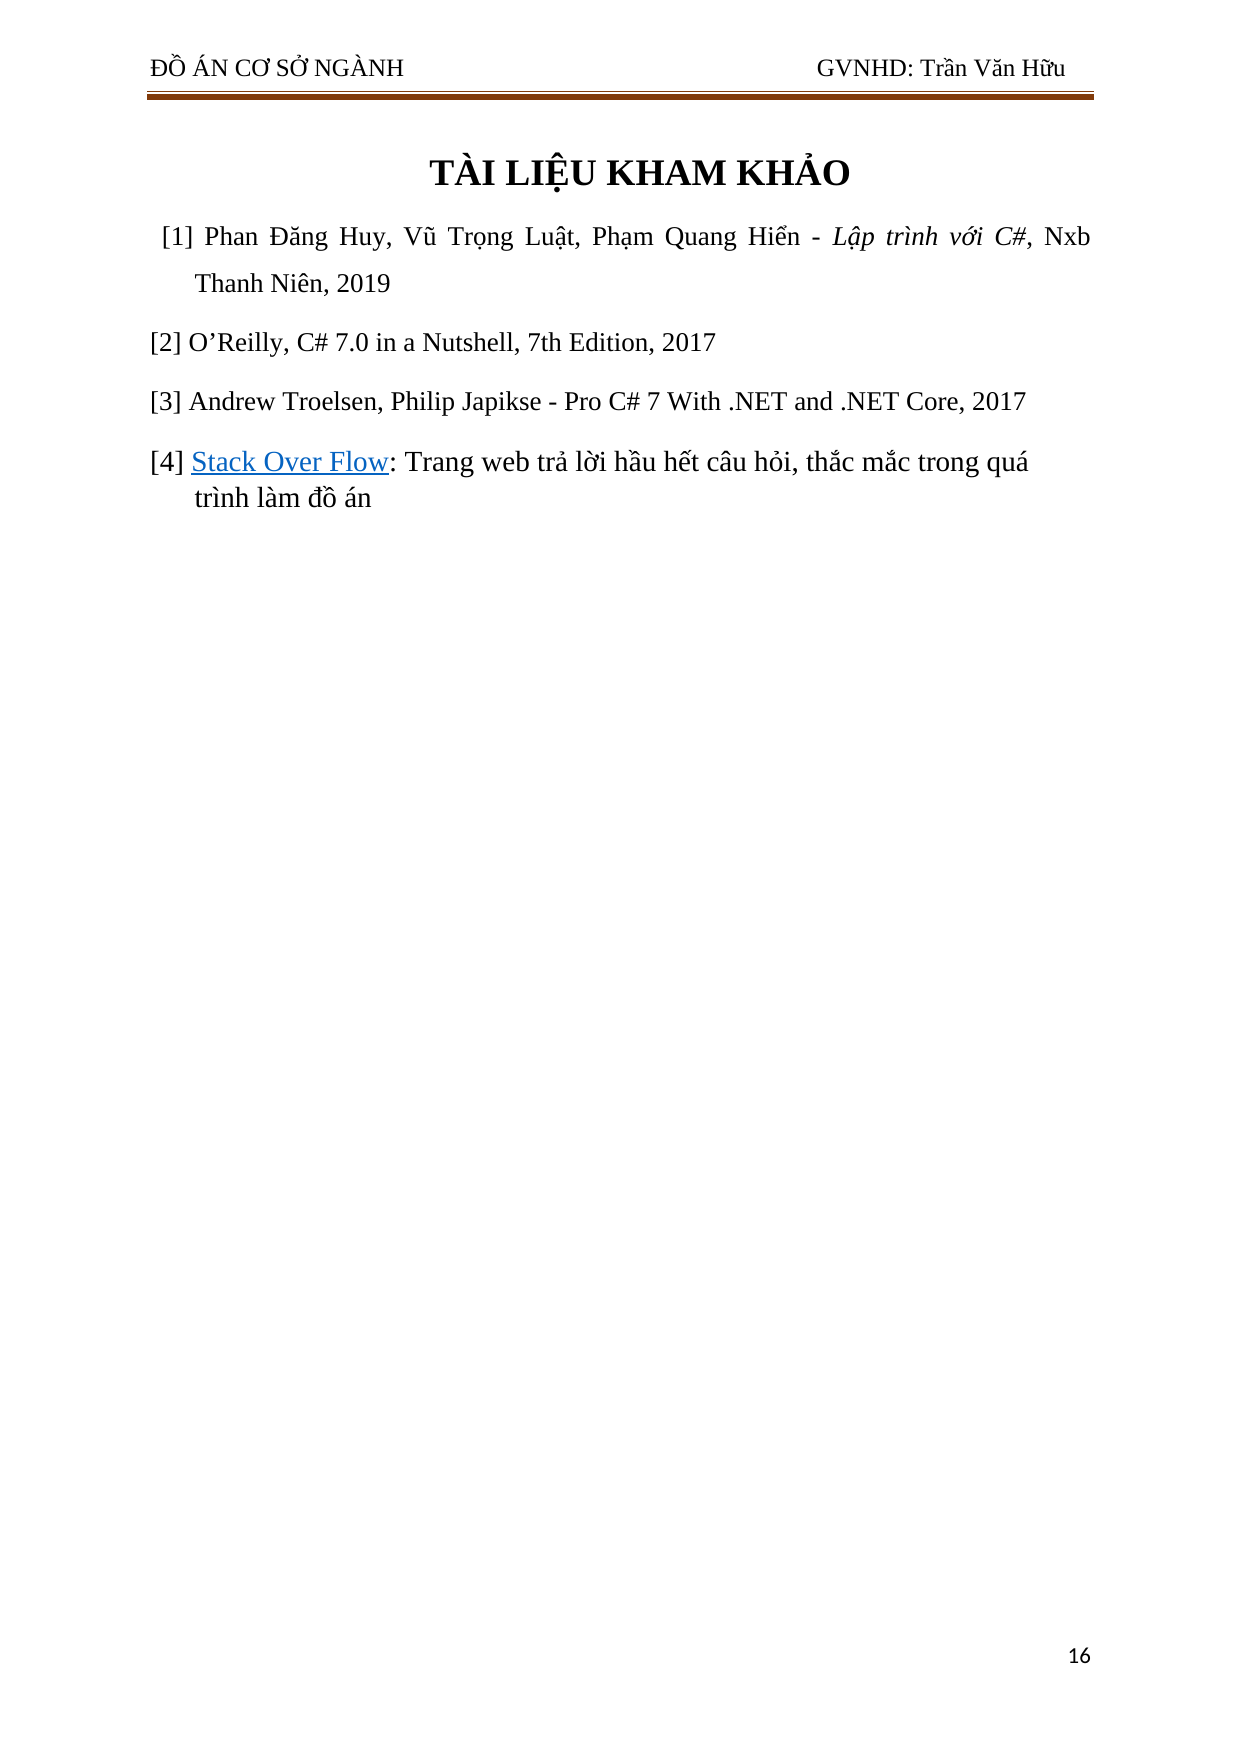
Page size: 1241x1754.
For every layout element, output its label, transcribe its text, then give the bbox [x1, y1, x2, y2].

text [1] Phan Đăng Huy, Vũ Trọng Luật, Phạm Quang Hiển - Lập trình với C#, Nxb Thanh Niên, 2019 [150, 220, 1091, 298]
subtitle TÀI LIỆU KHAM KHẢO [189, 150, 1091, 193]
text [3] Andrew Troelsen, Philip Japikse - Pro C# 7 With .NET and .NET Core, 2017 [150, 385, 1091, 416]
text [2] O’Reilly, C# 7.0 in a Nutshell, 7th Edition, 2017 [150, 326, 1091, 357]
text [4] Stack Over Flow: Trang web trả lời hầu hết câu hỏi, thắc mắc trong quá trình làm đồ án [150, 444, 1091, 514]
